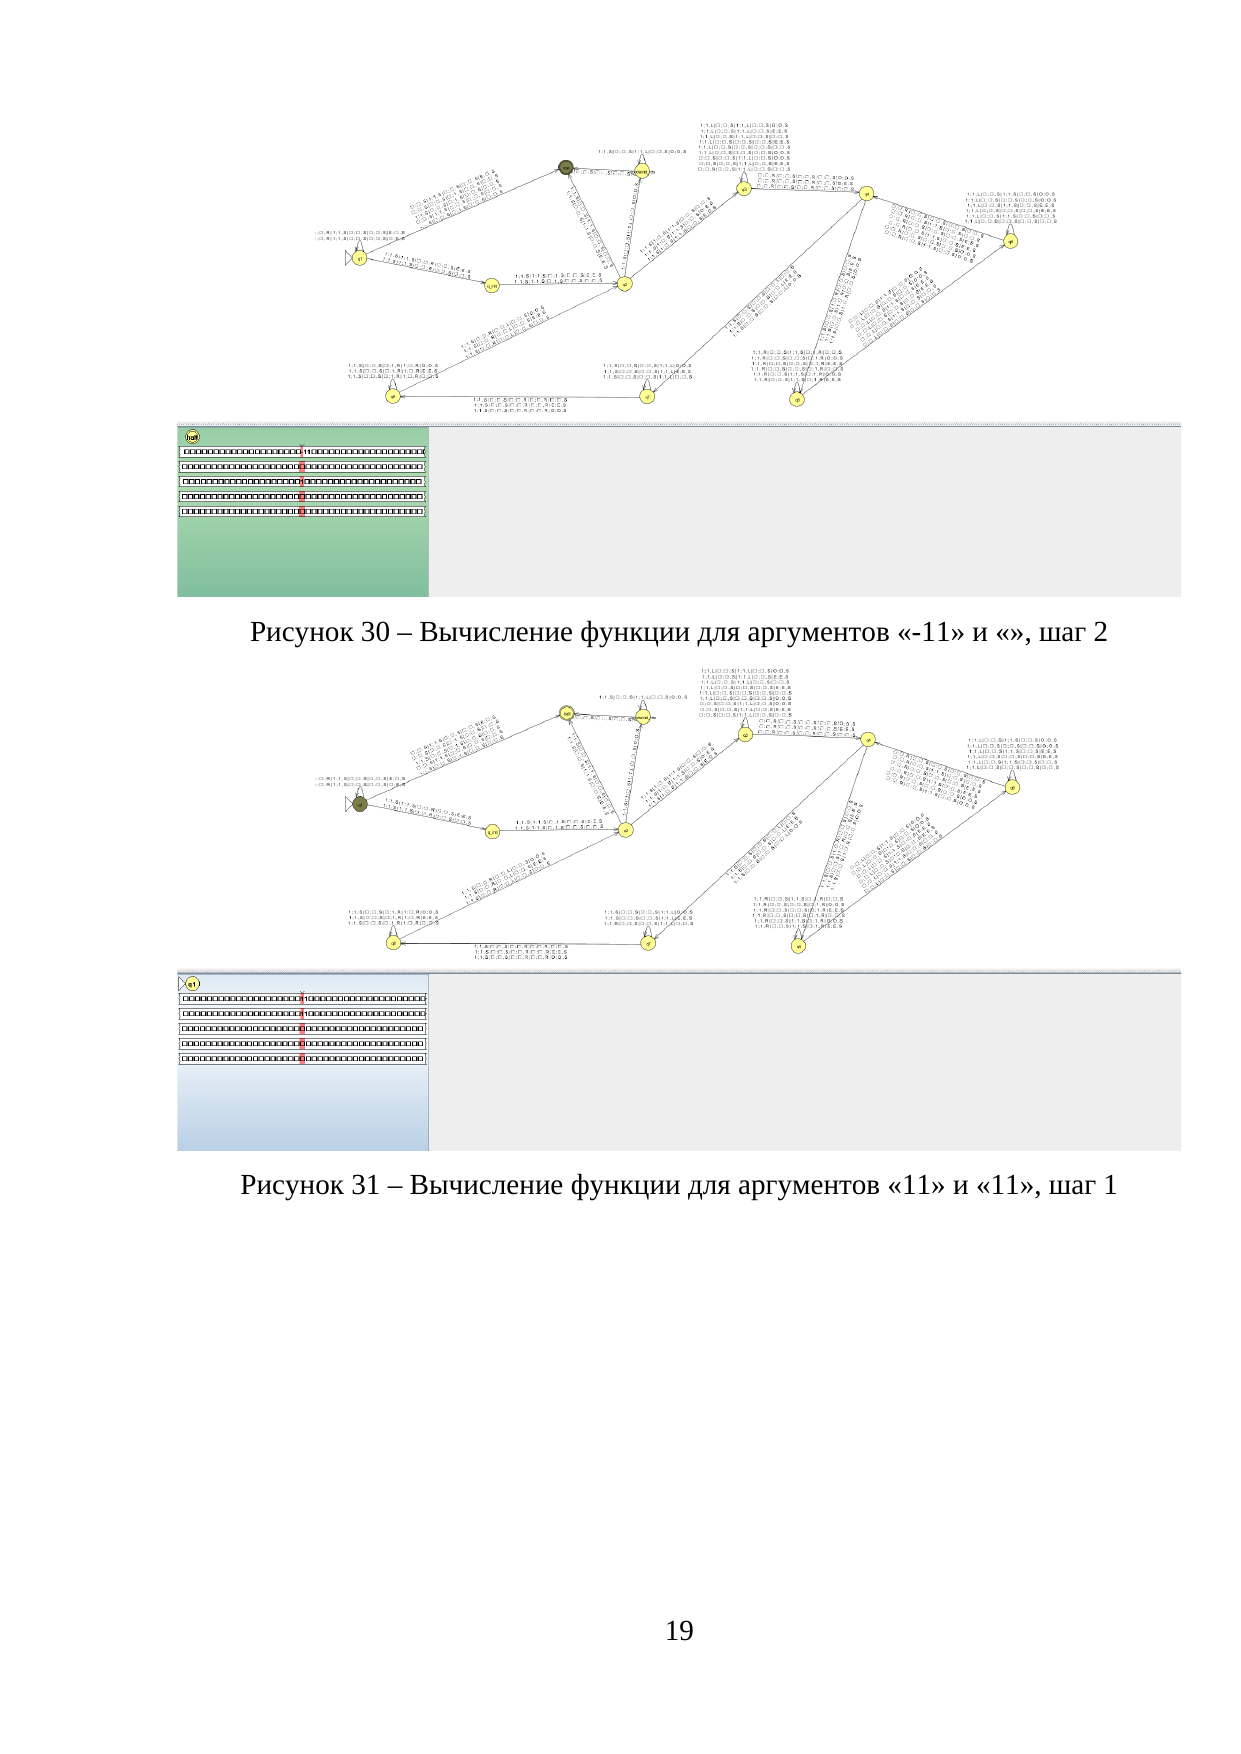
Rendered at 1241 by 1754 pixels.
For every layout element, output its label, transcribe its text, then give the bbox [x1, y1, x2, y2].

picture [177, 663, 1182, 1151]
picture [177, 118, 1182, 597]
text Рисунок 30 – Вычисление функции для аргументов «-11» и «», шаг 2 [177, 614, 1181, 647]
text Рисунок 31 – Вычисление функции для аргументов «11» и «11», шаг 1 [177, 1167, 1181, 1201]
